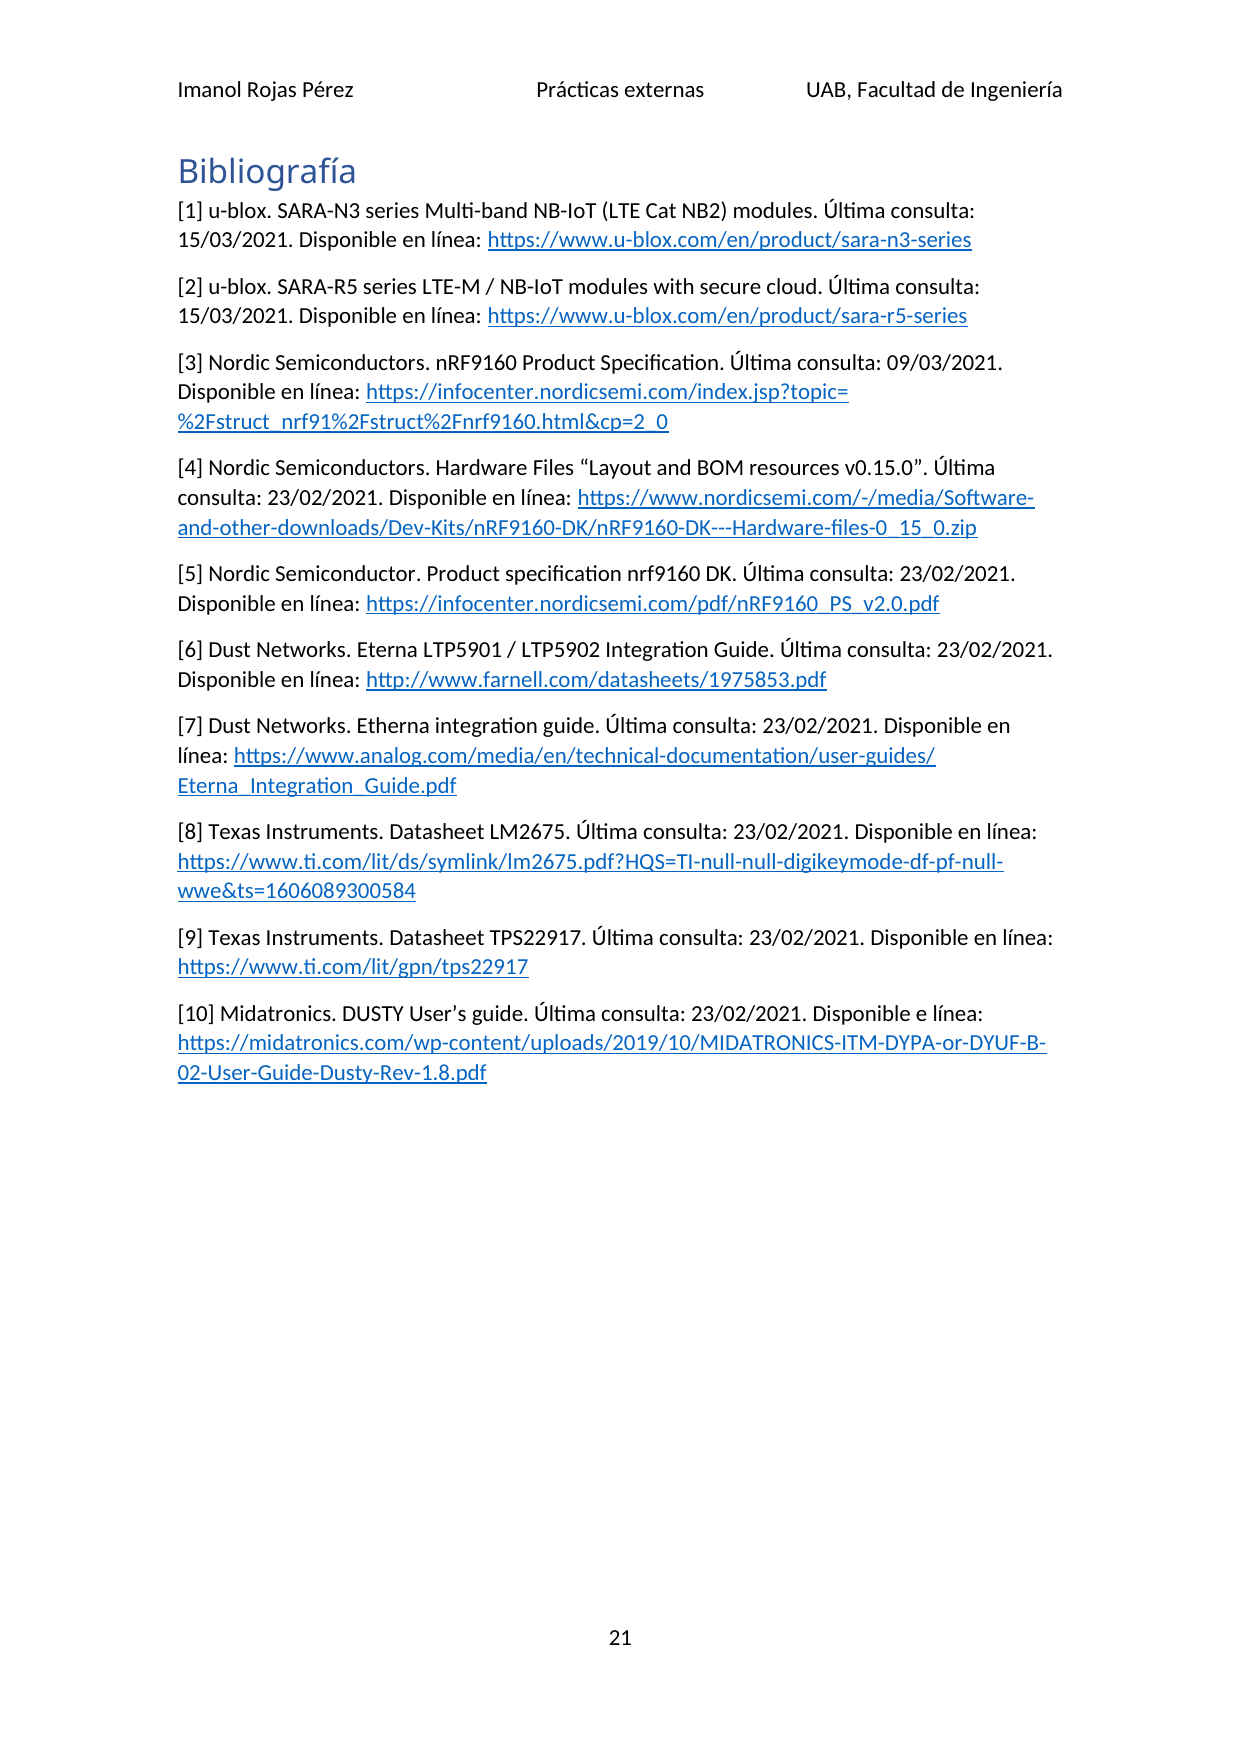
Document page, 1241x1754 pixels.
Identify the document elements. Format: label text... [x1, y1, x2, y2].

text [5] Nordic Semiconductor. Product specification nrf9160 DK. Última consulta: 23/02/2021. Disponible en línea: https://infocenter.nordicsemi.com/pdf/nRF9160_PS_v2.0.pdf [177, 559, 1063, 617]
text [10] Midatronics. DUSTY User’s guide. Última consulta: 23/02/2021. Disponible e línea: https://midatronics.com/wp-content/uploads/2019/10/MIDATRONICS-ITM-DYPA-or-DYUF-B-02-User-Guide-Dusty-Rev-1.8.pdf [177, 999, 1063, 1086]
text [4] Nordic Semiconductors. Hardware Files “Layout and BOM resources v0.15.0”. Última consulta: 23/02/2021. Disponible en línea: https://www.nordicsemi.com/-/media/Software-and-other-downloads/Dev-Kits/nRF9160-DK/nRF9160-DK---Hardware-files-0_15_0.zip [177, 453, 1063, 541]
subtitle Bibliografía [177, 148, 1063, 193]
text [8] Texas Instruments. Datasheet LM2675. Última consulta: 23/02/2021. Disponible en línea: https://www.ti.com/lit/ds/symlink/lm2675.pdf?HQS=TI-null-null-digikeymode-df-pf-null-wwe&ts=1606089300584 [177, 817, 1063, 904]
text [6] Dust Networks. Eterna LTP5901 / LTP5902 Integration Guide. Última consulta: 23/02/2021. Disponible en línea: http://www.farnell.com/datasheets/1975853.pdf [177, 635, 1063, 693]
text [3] Nordic Semiconductors. nRF9160 Product Specification. Última consulta: 09/03/2021. Disponible en línea: https://infocenter.nordicsemi.com/index.jsp?topic=%2Fstruct_nrf91%2Fstruct%2Fnrf9160.html&cp=2_0 [177, 348, 1063, 435]
text [9] Texas Instruments. Datasheet TPS22917. Última consulta: 23/02/2021. Disponible en línea: https://www.ti.com/lit/gpn/tps22917 [177, 923, 1063, 981]
text [2] u-blox. SARA-R5 series LTE-M / NB-IoT modules with secure cloud. Última consulta: 15/03/2021. Disponible en línea: https://www.u-blox.com/en/product/sara-r5-series [177, 272, 1063, 329]
text [7] Dust Networks. Etherna integration guide. Última consulta: 23/02/2021. Disponible en línea: https://www.analog.com/media/en/technical-documentation/user-guides/Eterna_Integration_Guide.pdf [177, 711, 1063, 799]
text [1] u-blox. SARA-N3 series Multi-band NB-IoT (LTE Cat NB2) modules. Última consulta: 15/03/2021. Disponible en línea: https://www.u-blox.com/en/product/sara-n3-series [177, 196, 1063, 253]
